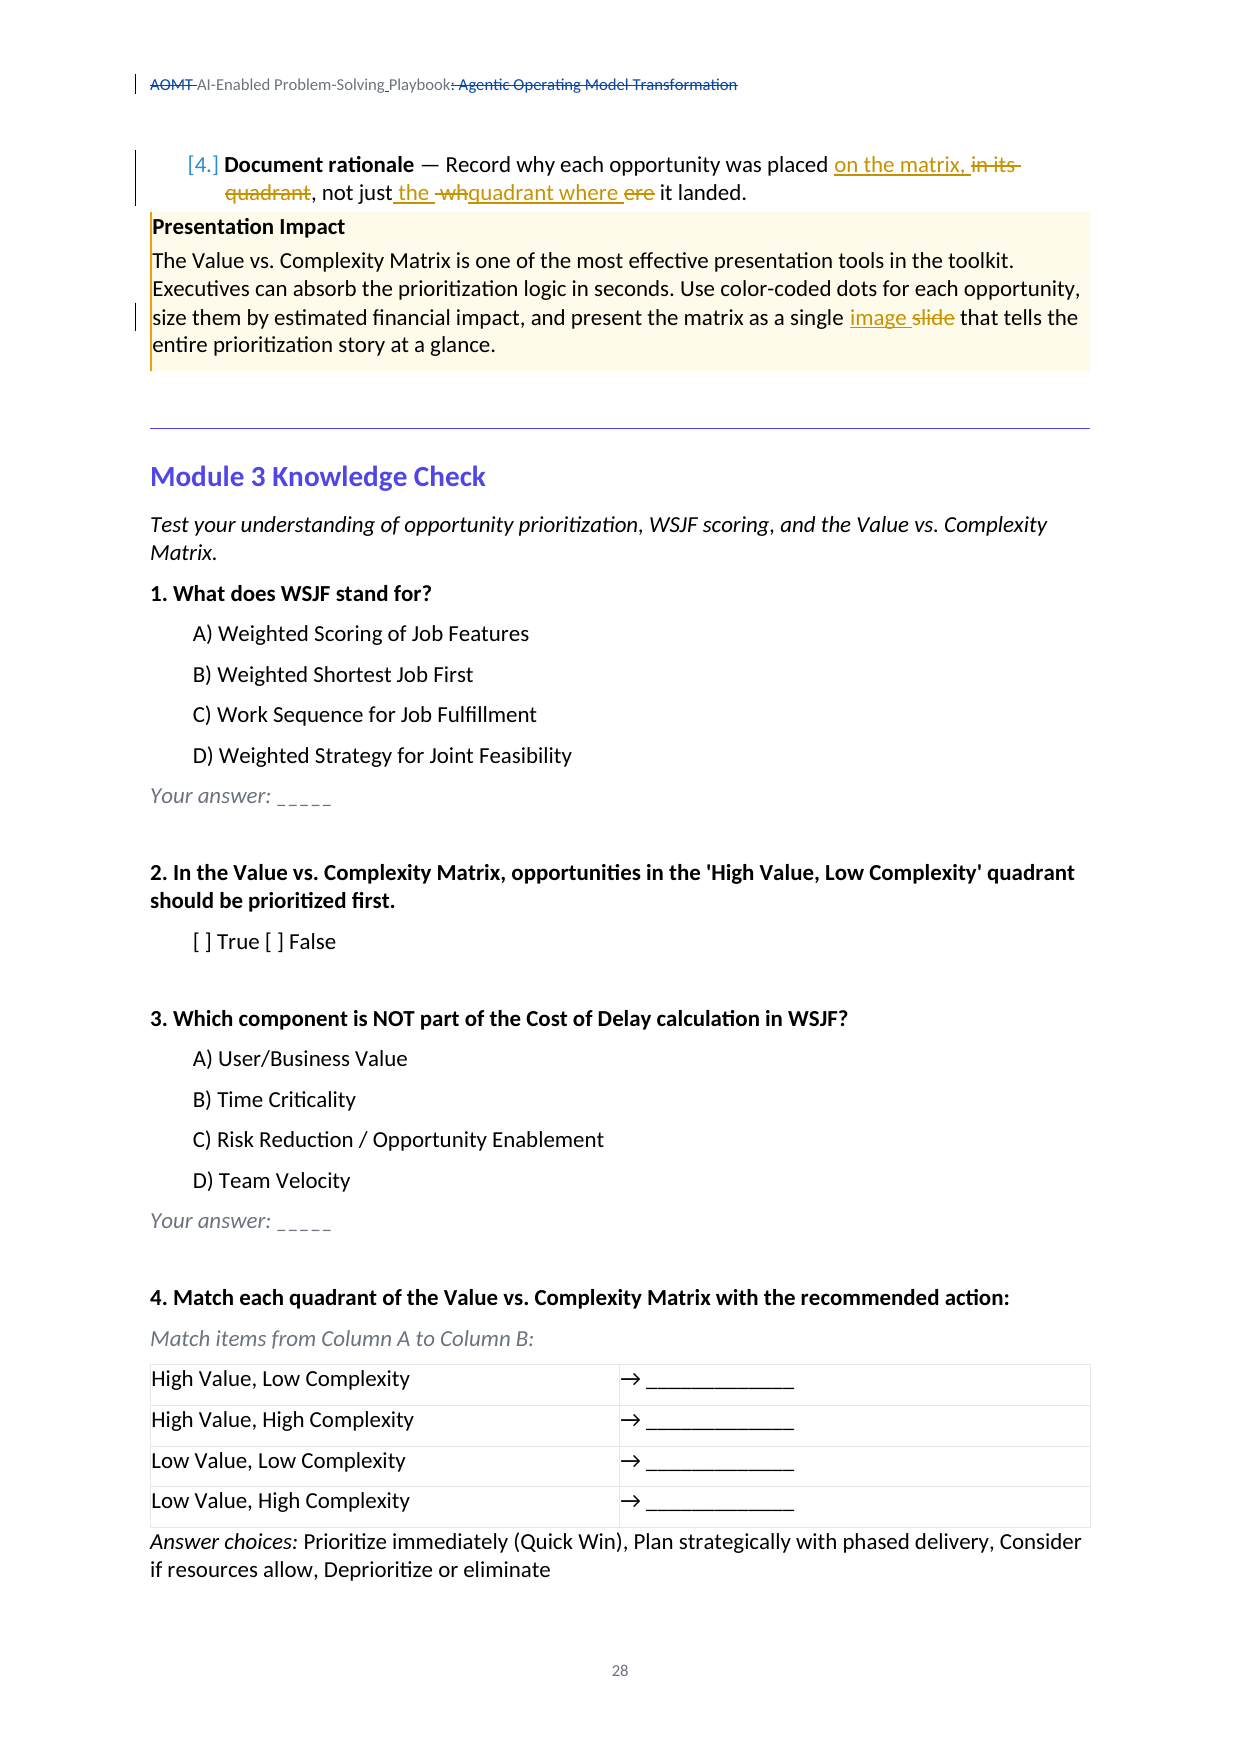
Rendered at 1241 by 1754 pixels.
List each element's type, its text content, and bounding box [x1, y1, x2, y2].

text 2. In the Value vs. Complexity Matrix, opportunities in the 'High Value, Low Complexity' quadrant should be prioritized first. [150, 858, 1090, 914]
text C) Work Sequence for Job Fulfillment [187, 700, 1090, 728]
text C) Risk Reduction / Opportunity Enablement [187, 1125, 1090, 1153]
text Test your understanding of opportunity prioritization, WSJF scoring, and the Value vs. Complexity Matrix. [150, 510, 1090, 566]
text D) Team Velocity [187, 1166, 1090, 1194]
table_cell Low Value, High Complexity [151, 1487, 619, 1527]
list Document rationale — Record why each opportunity was placed , not just it landed. [187, 150, 1090, 206]
text A) User/Business Value [187, 1044, 1090, 1072]
table_header High Value, Low Complexity [151, 1365, 619, 1405]
table_cell High Value, High Complexity [151, 1406, 619, 1446]
text 4. Match each quadrant of the Value vs. Complexity Matrix with the recommended action: [150, 1283, 1090, 1311]
text Answer choices: Prioritize immediately (Quick Win), Plan strategically with phased delivery, Consider if resources allow, Deprioritize or eliminate [150, 1528, 1090, 1583]
table_cell → _____________ [620, 1487, 1090, 1527]
text Your answer: _____ [150, 781, 1090, 809]
table_cell Low Value, Low Complexity [151, 1447, 619, 1486]
text Your answer: _____ [150, 1206, 1090, 1234]
table_header Presentation Impact The Value vs. Complexity Matrix is one of the most effective presentation tools in the toolkit. Executives can absorb the prioritization logic in seconds. Use color-coded dots for each opportunity, size them by estimated financial impact, and present the matrix as a single that tells the entire prioritization story at a glance. [152, 212, 1090, 371]
text Module 3 Knowledge Check [150, 458, 1090, 494]
text Match items from Column A to Column B: [150, 1324, 1090, 1352]
table_cell → _____________ [620, 1406, 1090, 1446]
text B) Weighted Shortest Job First [187, 660, 1090, 688]
table_header → _____________ [620, 1365, 1090, 1405]
text [ ] True [ ] False [187, 927, 1090, 955]
text 1. What does WSJF stand for? [150, 579, 1090, 607]
text 3. Which component is NOT part of the Cost of Delay calculation in WSJF? [150, 1004, 1090, 1032]
text A) Weighted Scoring of Job Features [187, 619, 1090, 647]
text D) Weighted Strategy for Joint Feasibility [187, 741, 1090, 769]
text B) Time Criticality [187, 1085, 1090, 1113]
table_cell → _____________ [620, 1447, 1090, 1486]
